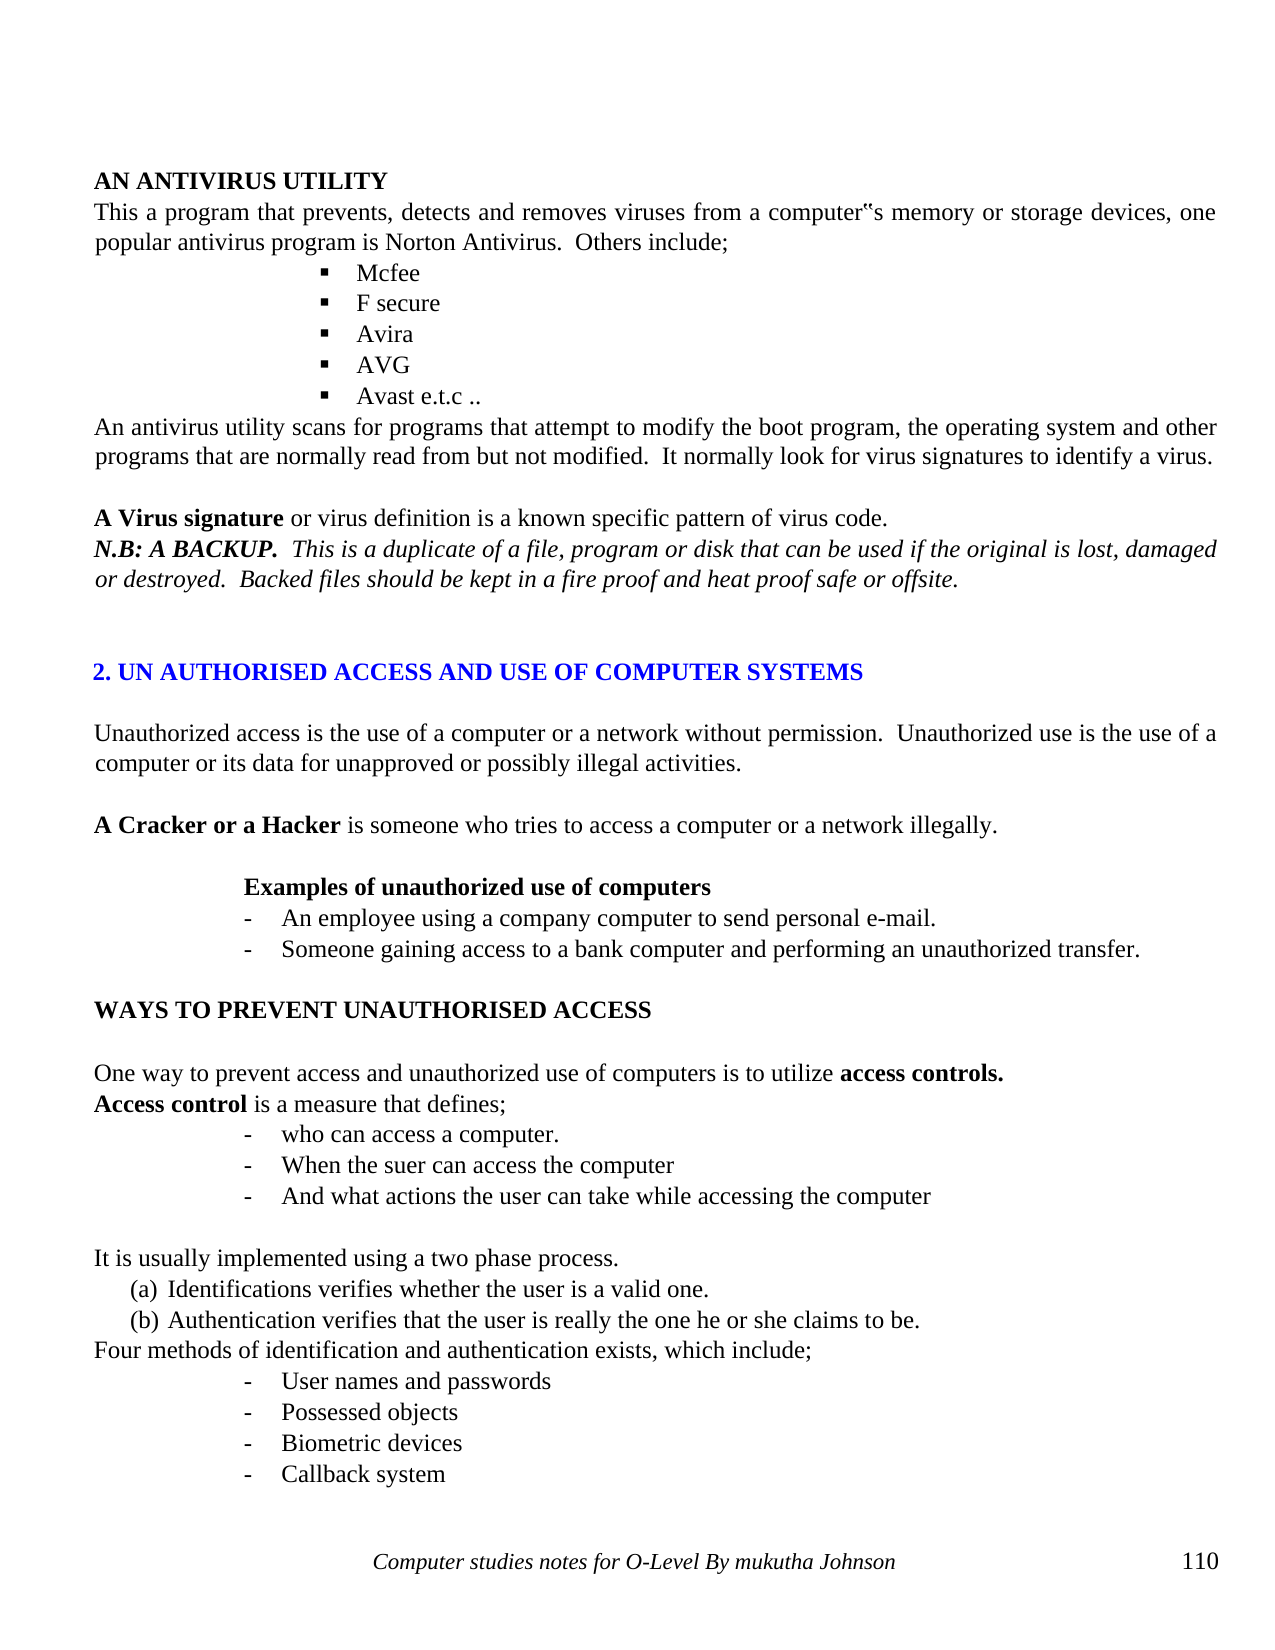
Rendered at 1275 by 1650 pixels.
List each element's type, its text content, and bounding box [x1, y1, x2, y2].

list Authentication verifies that the user is really the one he or she claims to be. [130, 1305, 1218, 1333]
list Avast e.t.c .. [319, 381, 1218, 410]
text It is usually implemented using a two phase process. [94, 1243, 1218, 1272]
text An antivirus utility scans for programs that attempt to modify the boot program, the operating system and other programs that are normally read from but not modified. It normally look for virus signatures to identify a virus. [94, 412, 1218, 470]
list F secure [319, 288, 1218, 317]
list Possessed objects [244, 1397, 1218, 1426]
text Four methods of identification and authentication exists, which include; [94, 1336, 1218, 1364]
text Access control is a measure that defines; [94, 1089, 1218, 1117]
text Unauthorized access is the use of a computer or a network without permission. Unauthorized use is the use of a computer or its data for unapproved or possibly illegal activities. [94, 718, 1218, 777]
list User names and passwords [244, 1366, 1218, 1395]
list Avira [319, 319, 1218, 348]
list Someone gaining access to a bank computer and performing an unauthorized transfer. [244, 934, 1218, 962]
list Biometric devices [244, 1428, 1218, 1457]
text A Virus signature or virus definition is a known specific pattern of virus code. [94, 503, 1218, 532]
list AVG [319, 350, 1218, 379]
subtitle Examples of unauthorized use of computers [244, 872, 1219, 900]
list who can access a computer. [244, 1119, 1218, 1148]
list An employee using a company computer to send personal e-mail. [244, 903, 1218, 932]
list When the suer can access the computer [244, 1150, 1218, 1179]
list Callback system [244, 1459, 1218, 1488]
list Mcfee [319, 258, 1218, 286]
list And what actions the user can take while accessing the computer [244, 1181, 1218, 1210]
text N.B: A BACKUP. This is a duplicate of a file, program or disk that can be used if the original is lost, damaged or destroyed. Backed files should be kept in a fire proof and heat proof safe or offsite. [94, 534, 1219, 592]
text One way to prevent access and unauthorized use of computers is to utilize access controls. [94, 1058, 1218, 1087]
subtitle AN ANTIVIRUS UTILITY [94, 166, 1219, 195]
subtitle WAYS TO PREVENT UNAUTHORISED ACCESS [94, 996, 1219, 1024]
subtitle 2. UN AUTHORISED ACCESS AND USE OF COMPUTER SYSTEMS [92, 657, 1219, 686]
text This a program that prevents, detects and removes viruses from a computer‟s memory or storage devices, one popular antivirus program is Norton Antivirus. Others include; [94, 197, 1218, 256]
text A Cracker or a Hacker is someone who tries to access a computer or a network illegally. [94, 810, 1218, 838]
list Identifications verifies whether the user is a valid one. [130, 1274, 1218, 1303]
